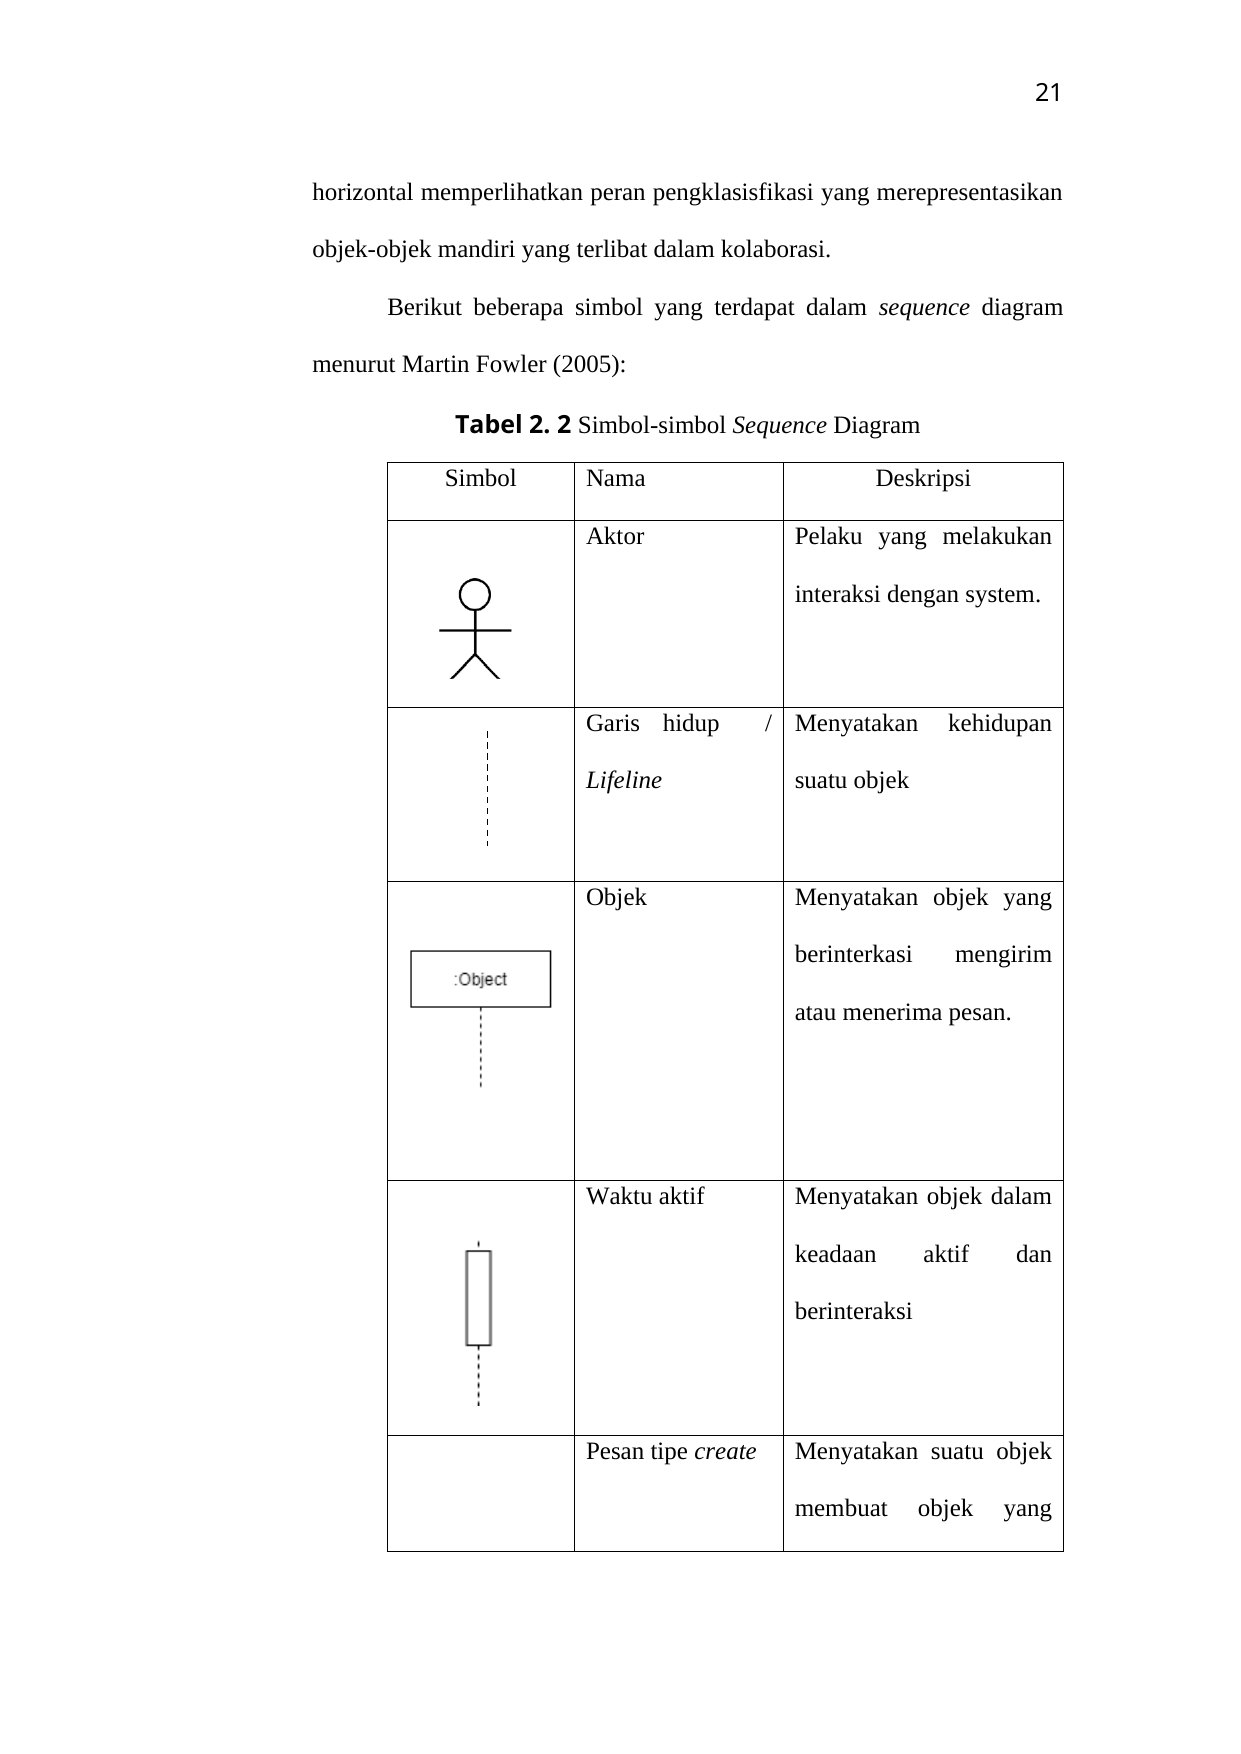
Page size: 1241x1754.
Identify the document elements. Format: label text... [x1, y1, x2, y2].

table_cell Aktor [575, 521, 783, 707]
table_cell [784, 1436, 1063, 1551]
picture [429, 578, 521, 679]
table_cell Pelaku yang melakukan interaksi dengan system. [784, 521, 1063, 707]
table_cell Objek [575, 882, 783, 1180]
table_cell Menyatakan kehidupan suatu objek [784, 708, 1063, 881]
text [312, 177, 1063, 263]
text Tabel 2. 2 Simbol-simbol Sequence Diagram [237, 407, 1063, 441]
table_cell Menyatakan objek dalam keadaan aktif dan berinteraksi [784, 1181, 1063, 1435]
table_cell [388, 882, 574, 1180]
text Berikut beberapa simbol yang terdapat dalam sequence diagram menurut Martin Fowler (2005): [312, 292, 1063, 378]
table_cell [388, 1181, 574, 1435]
table_header Deskripsi [784, 463, 1063, 520]
picture [398, 939, 564, 1089]
table_header Simbol [388, 463, 574, 520]
picture [429, 1238, 532, 1406]
table_cell Waktu aktif [575, 1181, 783, 1435]
table_cell Pesan tipe create [575, 1436, 783, 1551]
table_cell [388, 521, 574, 707]
table_cell [388, 1436, 574, 1551]
table_cell Menyatakan objek yang berinterkasi mengirim atau menerima pesan. [784, 882, 1063, 1180]
table_cell [388, 708, 574, 881]
table_cell Garis hidup / Lifeline [575, 708, 783, 881]
table_header Nama [575, 463, 783, 520]
